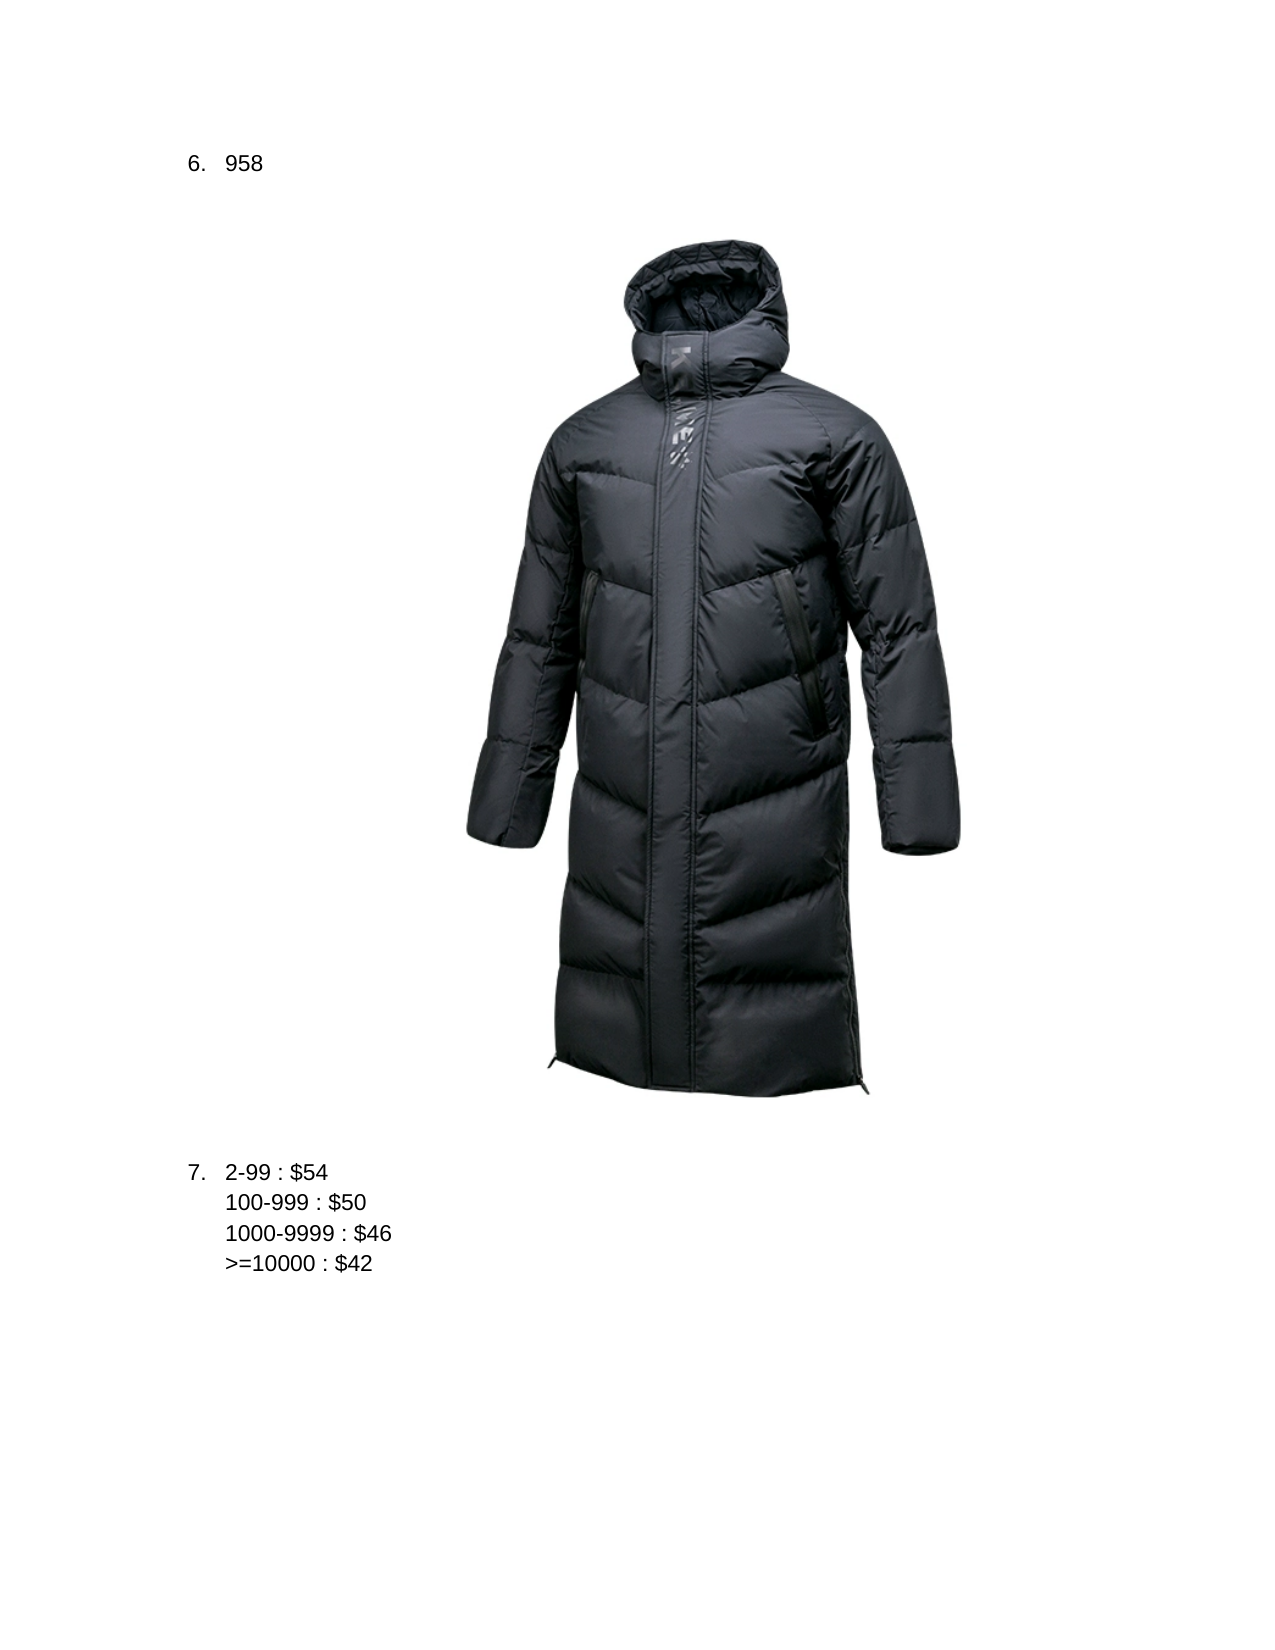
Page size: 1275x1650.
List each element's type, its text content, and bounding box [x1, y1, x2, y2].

text >=10000 : $42 [225, 1250, 1125, 1276]
list 2-99 : $54 [187, 1159, 1125, 1185]
list 958 [187, 150, 1125, 176]
text 100-999 : $50 [225, 1189, 1125, 1216]
picture [225, 180, 1200, 1156]
text 1000-9999 : $46 [225, 1219, 1125, 1246]
